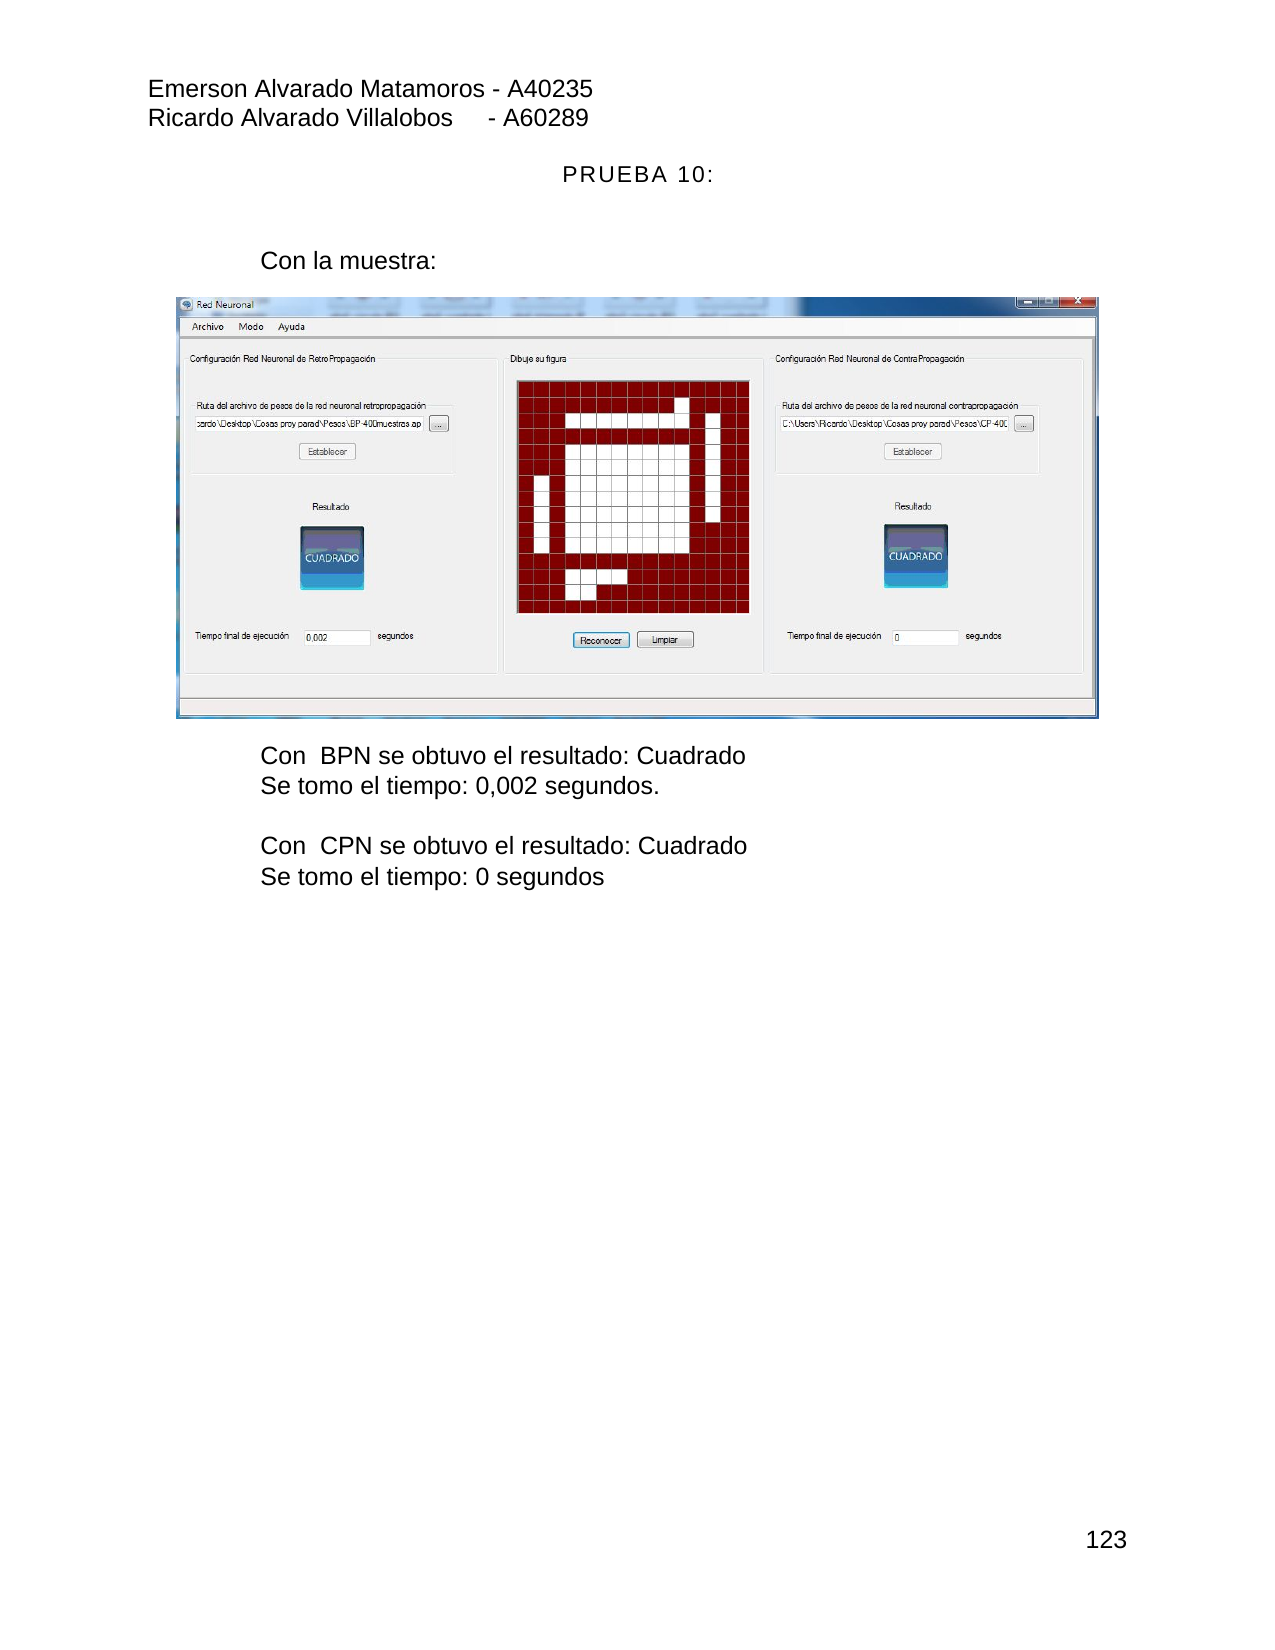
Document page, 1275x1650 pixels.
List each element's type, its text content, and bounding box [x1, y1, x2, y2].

list Se tomo el tiempo: 0,002 segundos. [260, 771, 1127, 800]
subtitle Prueba 10: [148, 161, 1127, 188]
list Se tomo el tiempo: 0 segundos [260, 861, 1127, 890]
list Con CPN se obtuvo el resultado: Cuadrado [260, 831, 1127, 860]
list Con la muestra: [260, 246, 1127, 275]
list Con BPN se obtuvo el resultado: Cuadrado [260, 741, 1127, 770]
picture [176, 297, 1099, 719]
